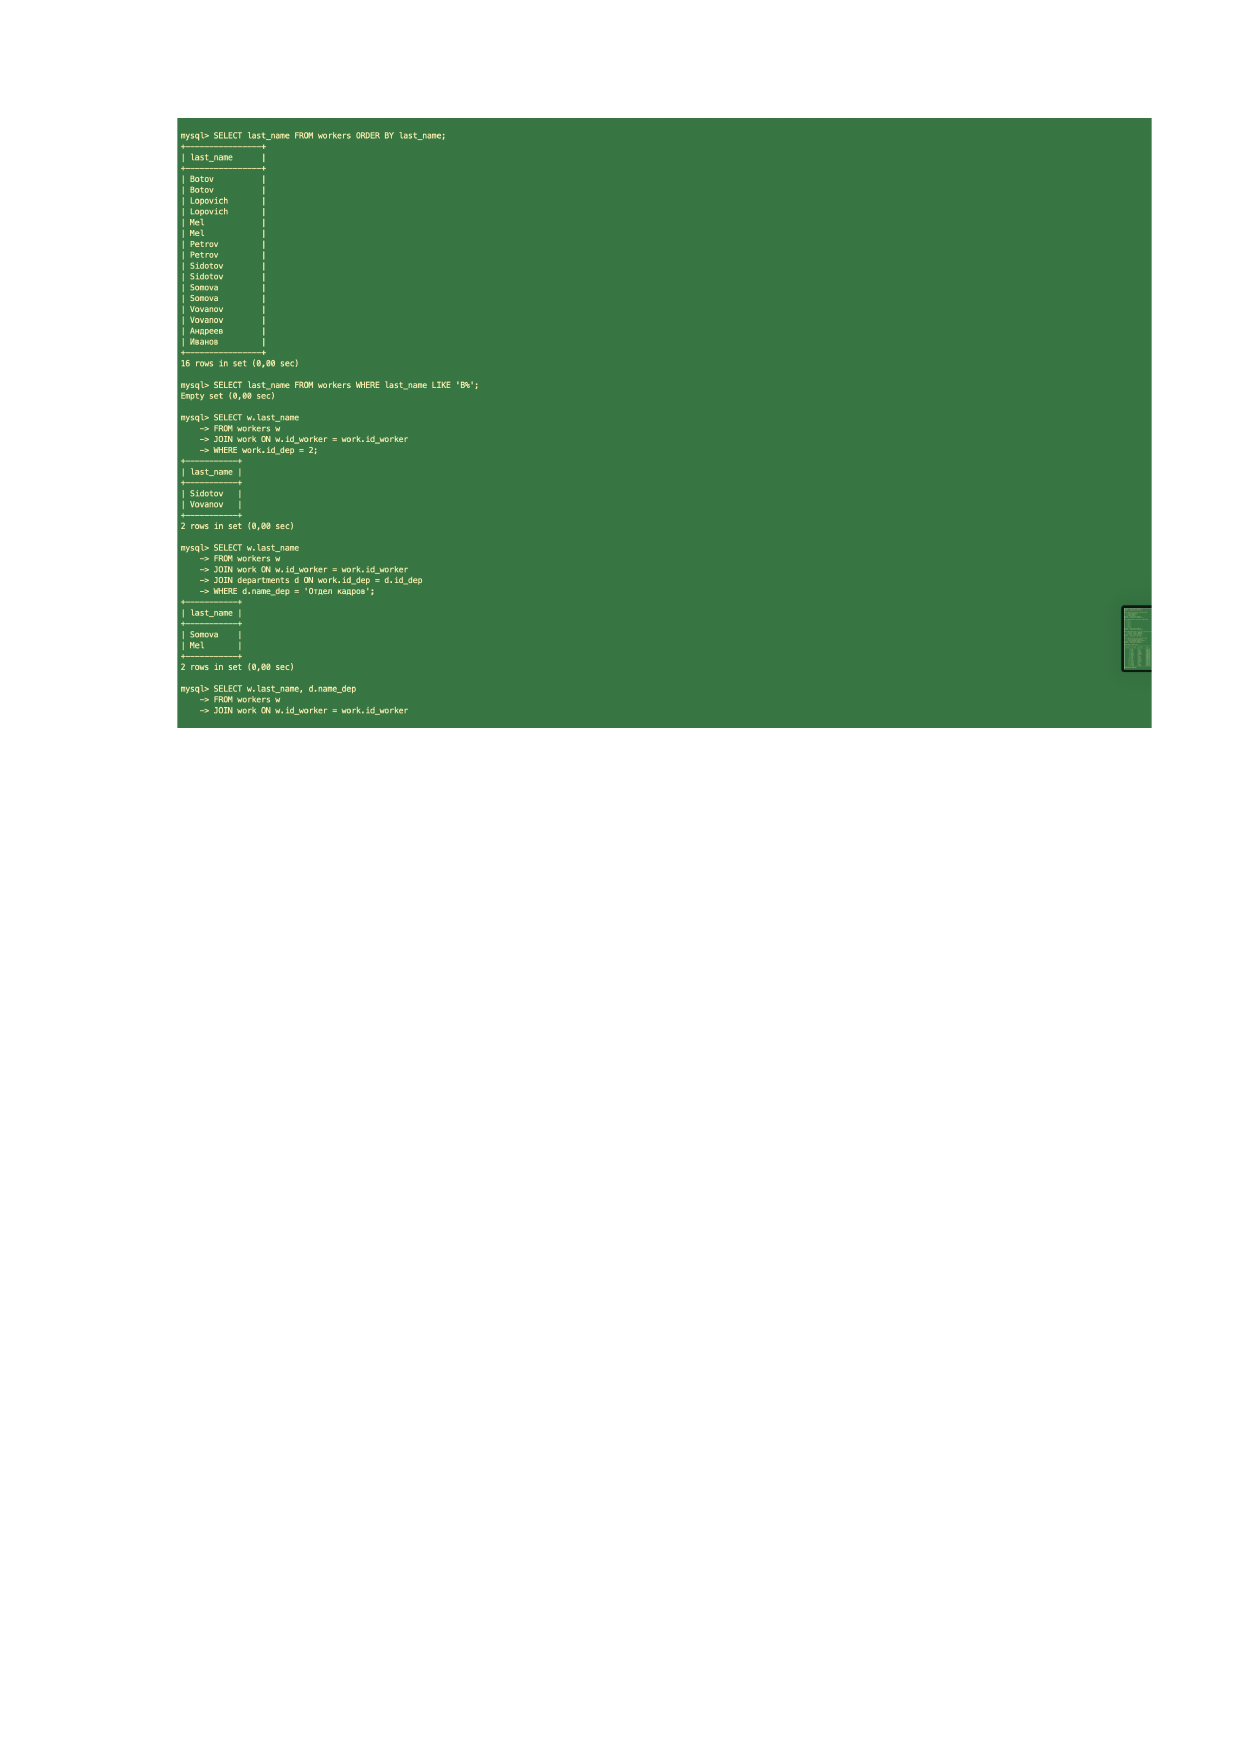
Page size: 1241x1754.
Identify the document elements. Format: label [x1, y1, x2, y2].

picture [177, 118, 1152, 728]
